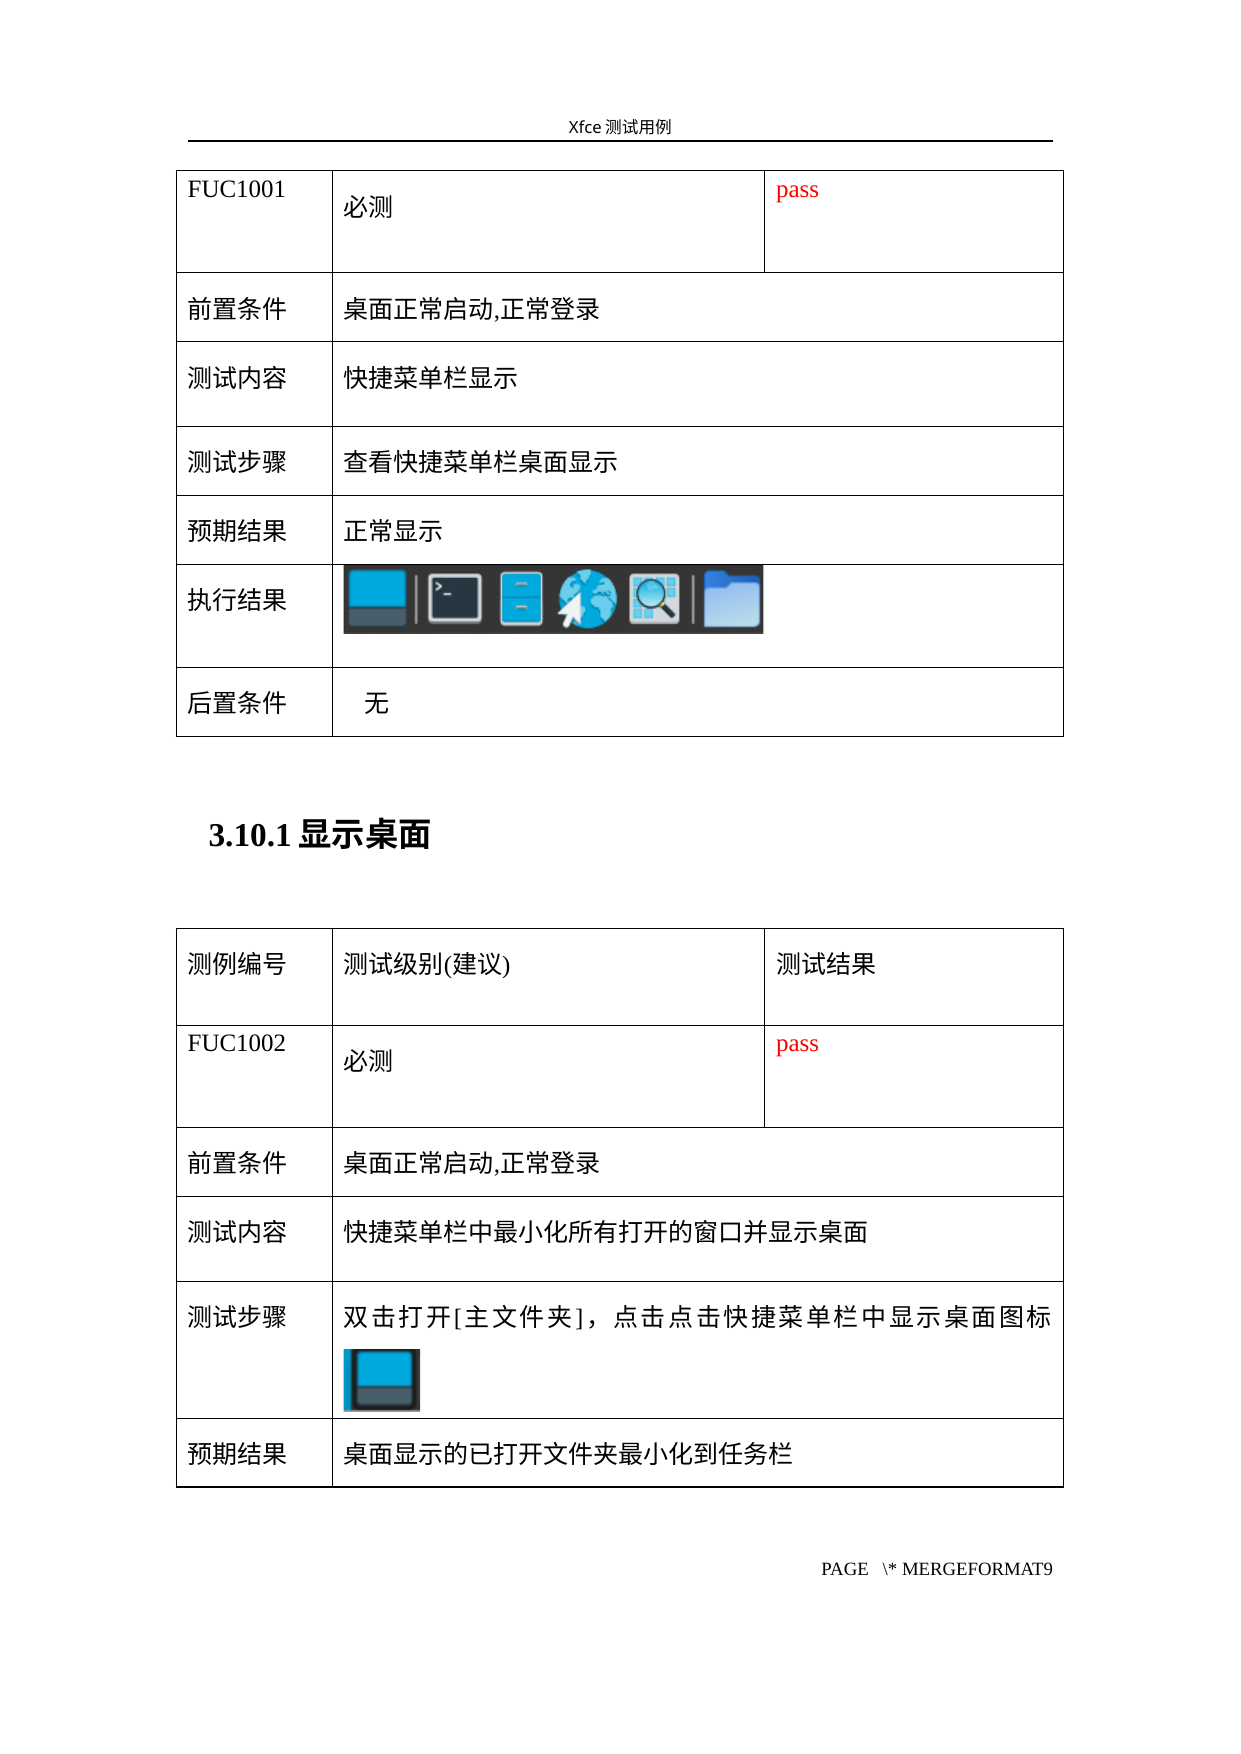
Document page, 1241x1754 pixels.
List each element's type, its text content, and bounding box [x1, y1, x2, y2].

table_cell FUC1002 [177, 1026, 332, 1127]
table_cell 桌面正常启动,正常登录 [333, 273, 1063, 341]
table_cell 必测 [333, 171, 764, 272]
table_cell 必测 [333, 1026, 764, 1127]
table_cell 正常显示 [333, 496, 1063, 564]
table_cell 前置条件 [177, 1128, 332, 1196]
table_header 测试结果 [765, 929, 1063, 1025]
table_cell 快捷菜单栏中最小化所有打开的窗口并显示桌面 [333, 1197, 1063, 1281]
table_cell 无 [333, 668, 1063, 736]
table_cell 测试内容 [177, 342, 332, 426]
table_cell 执行结果 [177, 565, 332, 667]
table_cell 快捷菜单栏显示 [333, 342, 1063, 426]
table_cell 查看快捷菜单栏桌面显示 [333, 427, 1063, 495]
table_cell [333, 565, 1063, 667]
table_cell 预期结果 [177, 1419, 332, 1486]
table_cell pass [765, 1026, 1063, 1127]
picture [343, 1349, 421, 1412]
table_cell FUC1001 [177, 171, 332, 272]
table_cell 预期结果 [177, 496, 332, 564]
table_cell pass [765, 171, 1063, 272]
picture [343, 565, 764, 634]
table_cell 测试步骤 [177, 427, 332, 495]
table_cell 前置条件 [177, 273, 332, 341]
table_header 测例编号 [177, 929, 332, 1025]
table_cell 测试步骤 [177, 1282, 332, 1417]
table_cell 桌面正常启动,正常登录 [333, 1128, 1063, 1196]
table_cell 桌面显示的已打开文件夹最小化到任务栏 [333, 1419, 1063, 1486]
table_cell 测试内容 [177, 1197, 332, 1281]
table_cell 后置条件 [177, 668, 332, 736]
table_cell 双击打开[主文件夹]，点击点击快捷菜单栏中显示桌面图标 [333, 1282, 1063, 1417]
subtitle 3.10.1显示桌面 [187, 798, 1053, 866]
table_header 测试级别(建议) [333, 929, 764, 1025]
